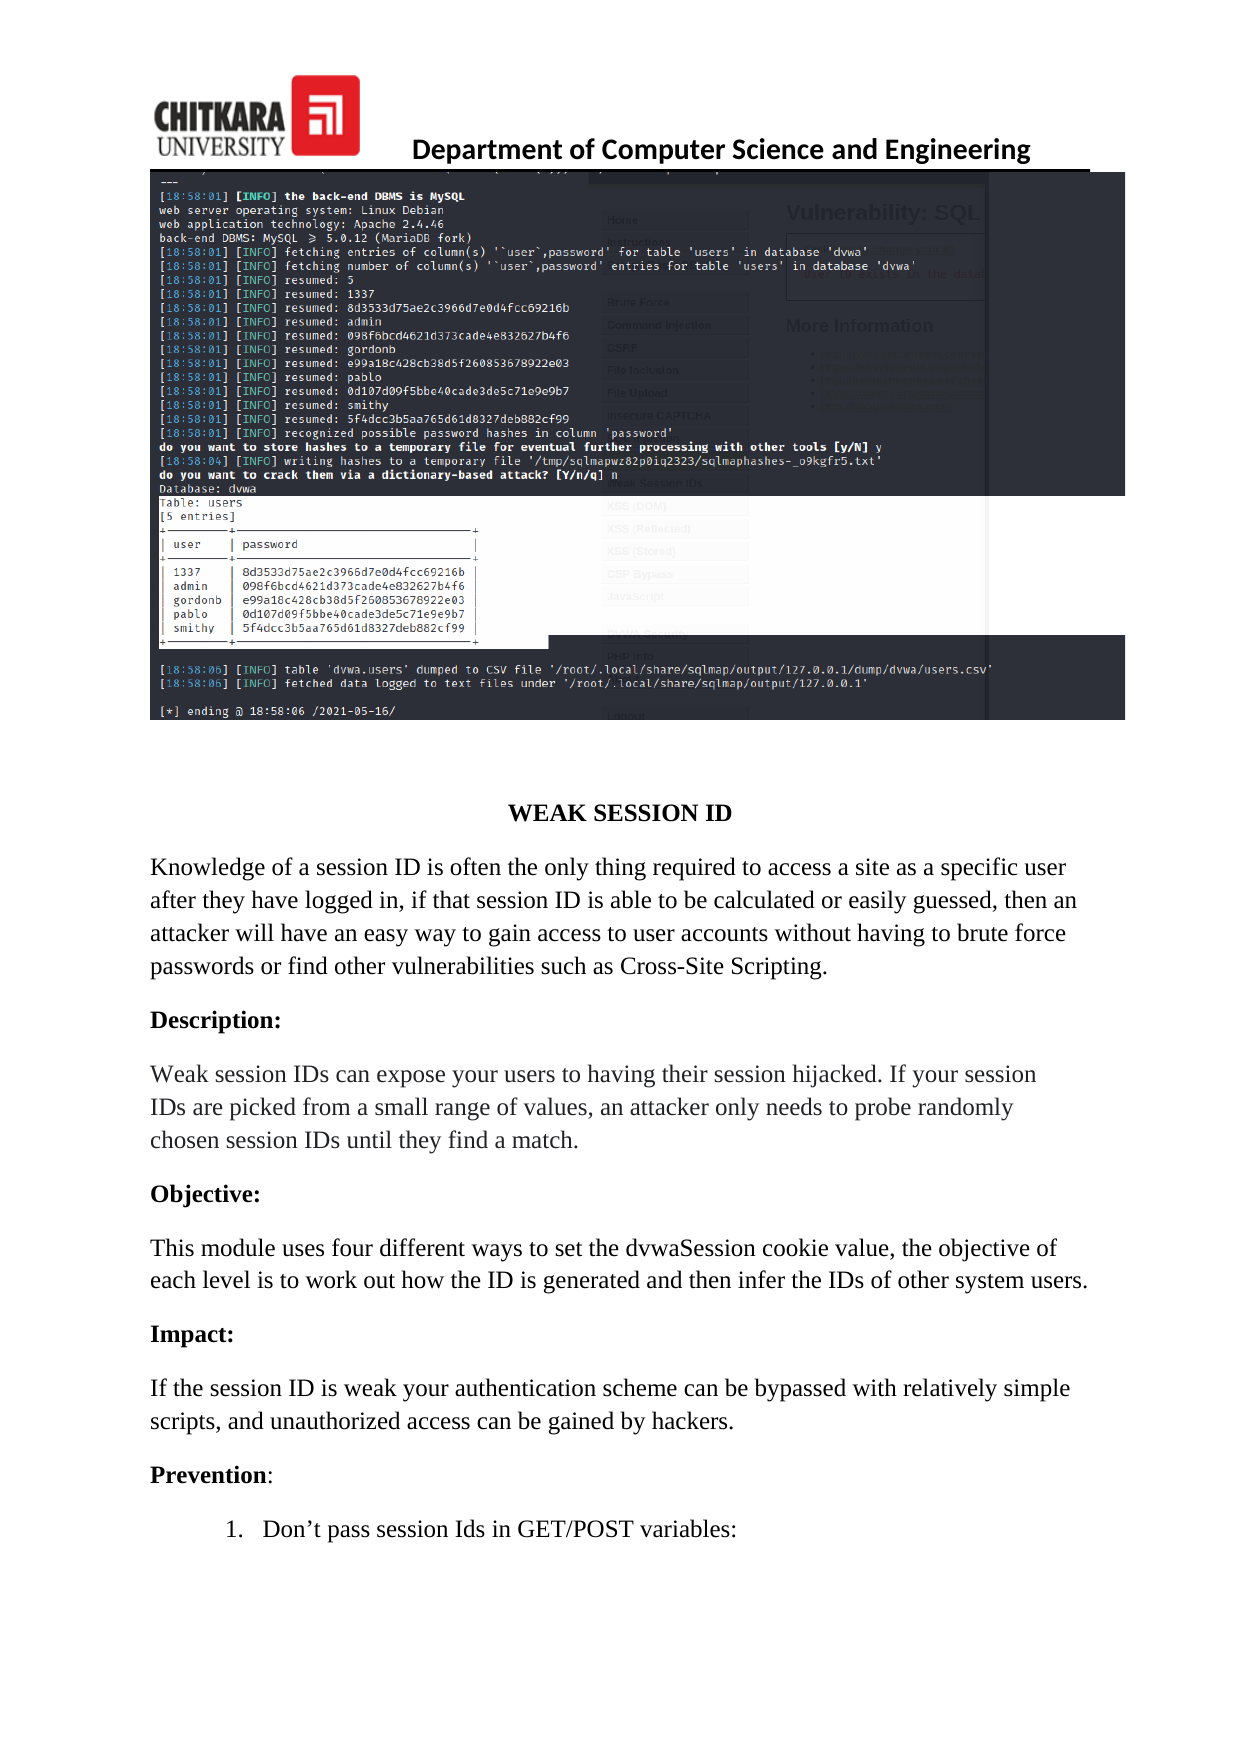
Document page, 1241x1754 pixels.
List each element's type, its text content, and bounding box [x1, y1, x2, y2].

text Description: [150, 1005, 1090, 1034]
text Impact: [150, 1319, 1090, 1348]
text If the session ID is weak your authentication scheme can be bypassed with relatively simple scripts, and unauthorized access can be gained by hackers. [150, 1373, 1090, 1435]
list Don’t pass session Ids in GET/POST variables: [225, 1514, 1090, 1543]
picture [150, 172, 1125, 720]
text Knowledge of a session ID is often the only thing required to access a site as a specific user after they have logged in, if that session ID is able to be calculated or easily guessed, then an attacker will have an easy way to gain access to user accounts without having to brute force passwords or find other vulnerabilities such as Cross-Site Scripting. [150, 852, 1090, 980]
text Prevention: [150, 1460, 1090, 1489]
text This module uses four different ways to set the dvwaSession cookie value, the objective of each level is to work out how the ID is generated and then infer the IDs of other system users. [150, 1233, 1090, 1294]
text Objective: [150, 1179, 1090, 1207]
text Weak session IDs can expose your users to having their session hijacked. If your session IDs are picked from a small range of values, an attacker only needs to probe randomly chosen session IDs until they find a match. [150, 1059, 1090, 1154]
text WEAK SESSION ID [150, 798, 1090, 827]
